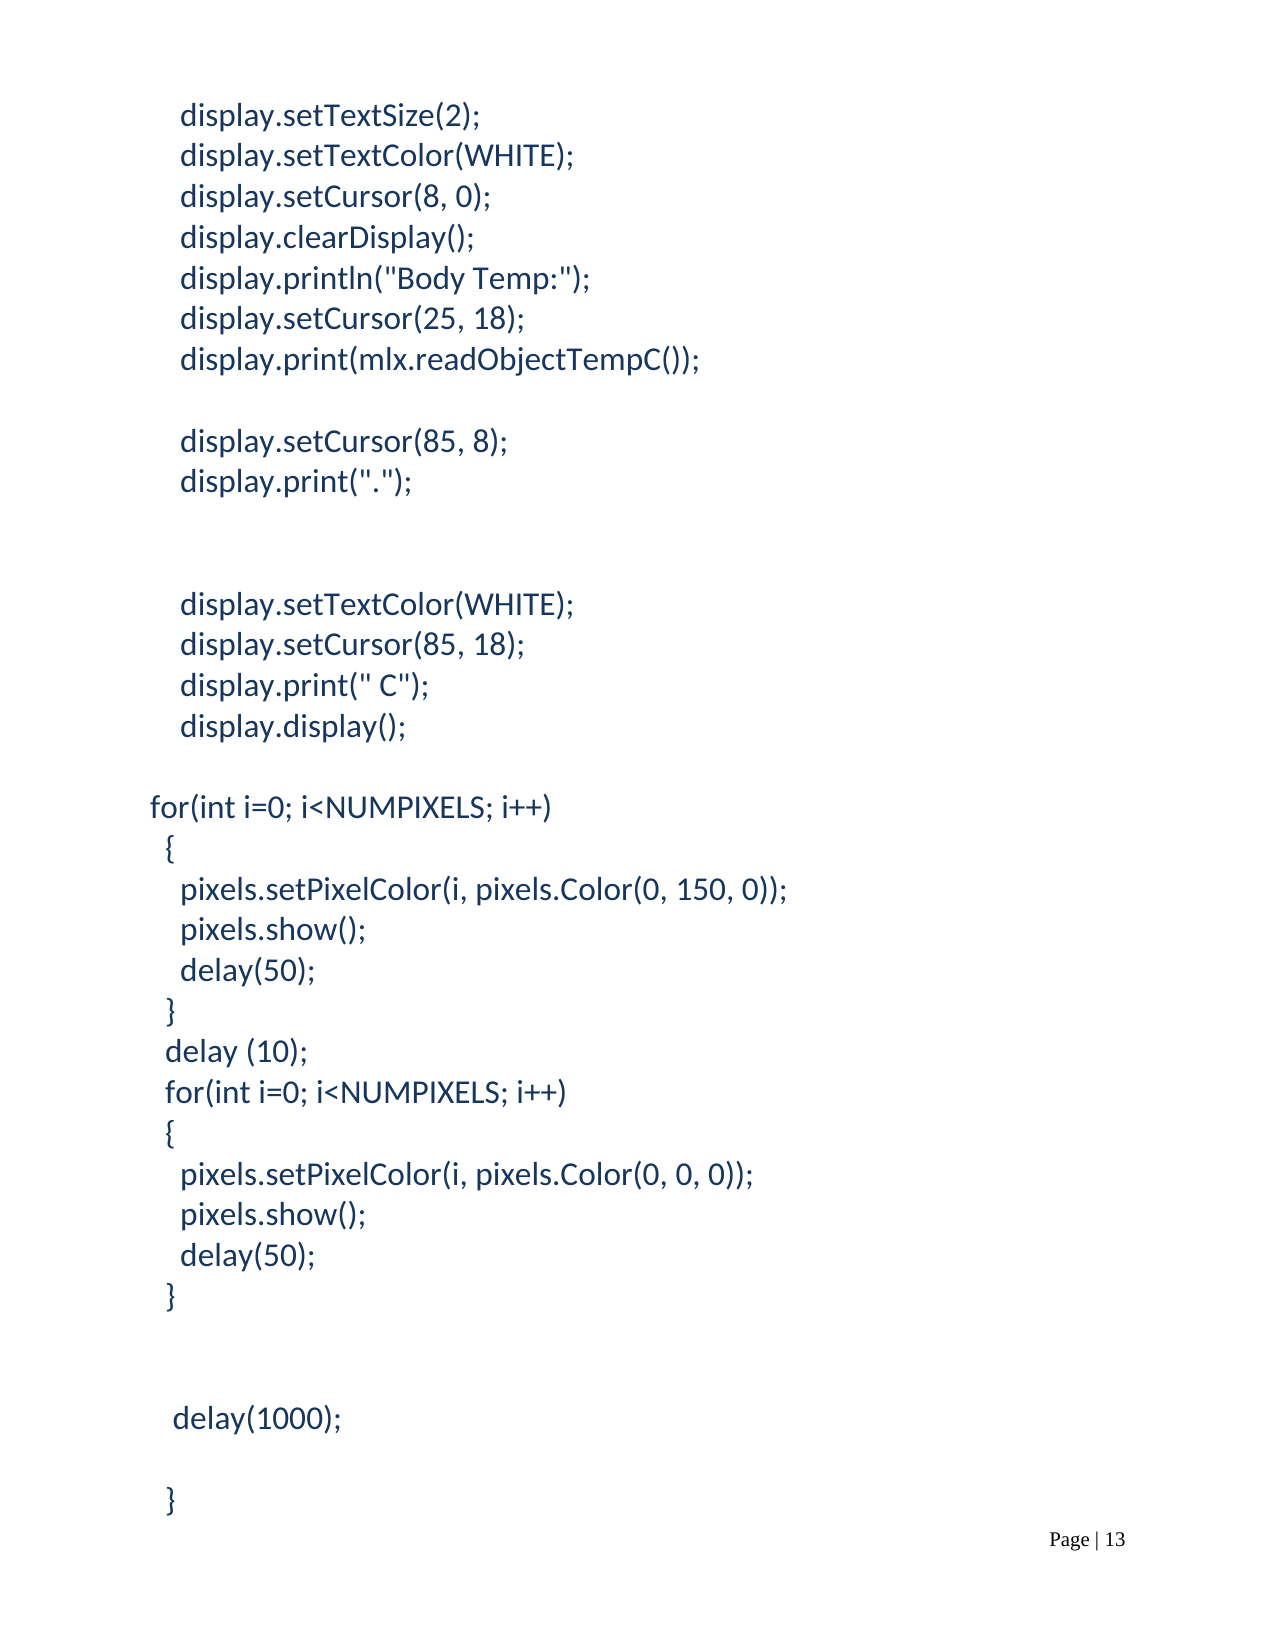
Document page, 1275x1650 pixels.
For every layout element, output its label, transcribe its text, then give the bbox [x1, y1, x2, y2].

text display.print("."); [150, 460, 1125, 501]
text display.setTextSize(2); [150, 94, 1125, 134]
text { [150, 1112, 1125, 1153]
text { [150, 827, 1125, 868]
text delay(50); [150, 949, 1125, 990]
text } [150, 990, 1125, 1031]
text display.setCursor(85, 18); [150, 623, 1125, 664]
text for(int i=0; i<NUMPIXELS; i++) [150, 1071, 1125, 1112]
text } [150, 1275, 1125, 1316]
text pixels.setPixelColor(i, pixels.Color(0, 0, 0)); [150, 1153, 1125, 1193]
text display.setTextColor(WHITE); [150, 582, 1125, 623]
text delay (10); [150, 1031, 1125, 1071]
text display.clearDisplay(); [150, 216, 1125, 257]
text pixels.show(); [150, 1193, 1125, 1234]
text display.setTextColor(WHITE); [150, 134, 1125, 175]
text display.setCursor(8, 0); [150, 175, 1125, 216]
text pixels.setPixelColor(i, pixels.Color(0, 150, 0)); [150, 868, 1125, 908]
text display.display(); [150, 705, 1125, 745]
text for(int i=0; i<NUMPIXELS; i++) [150, 786, 1125, 827]
text display.print(mlx.readObjectTempC()); [150, 338, 1125, 379]
text display.println("Body Temp:"); [150, 257, 1125, 297]
text display.setCursor(25, 18); [150, 297, 1125, 338]
text } [150, 1478, 1125, 1519]
text pixels.show(); [150, 908, 1125, 949]
text delay(1000); [150, 1397, 1125, 1438]
text display.print(" C"); [150, 664, 1125, 705]
text delay(50); [150, 1234, 1125, 1275]
text display.setCursor(85, 8); [150, 419, 1125, 460]
